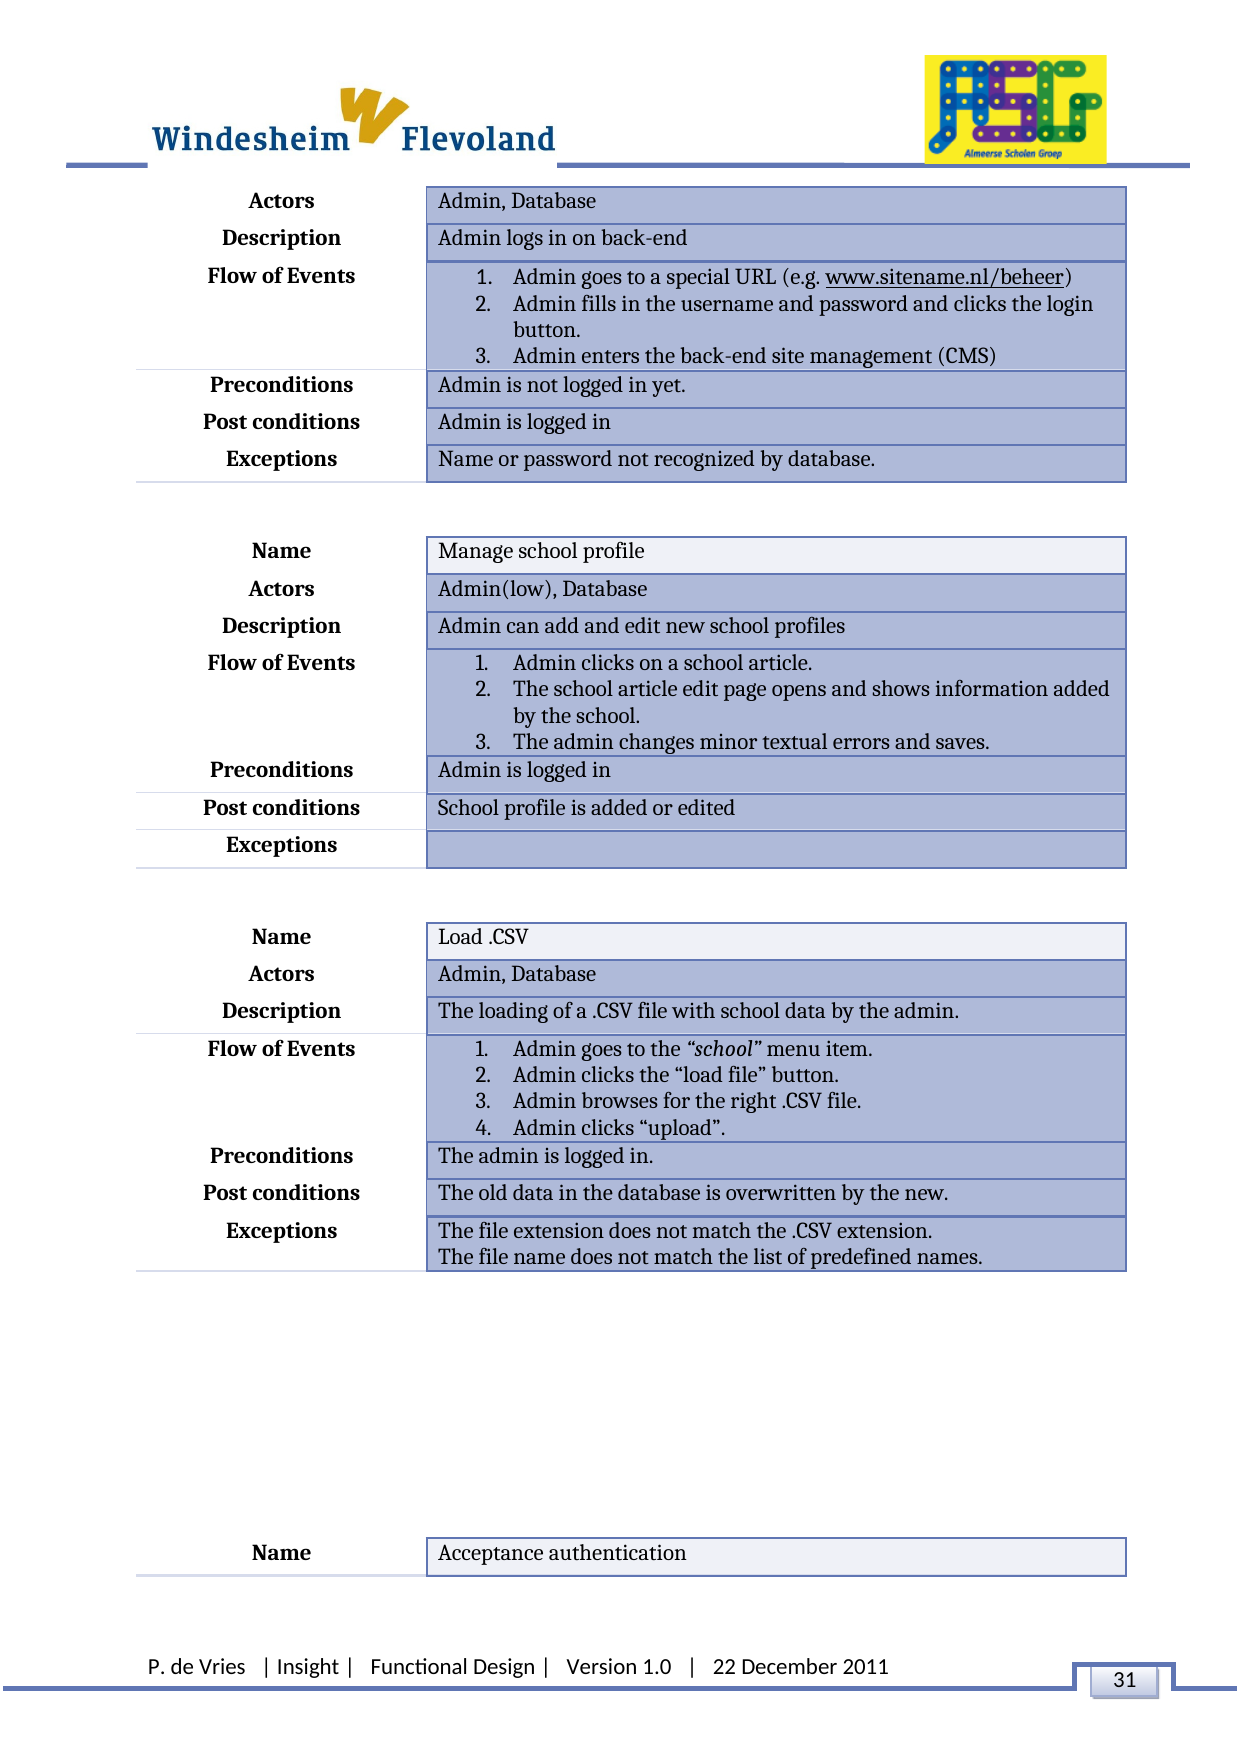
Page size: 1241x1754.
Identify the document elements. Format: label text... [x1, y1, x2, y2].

table_cell Post conditions [136, 407, 426, 444]
table_cell Exceptions [136, 830, 426, 867]
table_header Name [136, 1537, 426, 1574]
table_cell Actors [136, 959, 426, 996]
table_header Name [136, 536, 426, 573]
table_cell Admin is not logged in yet. [428, 372, 1125, 407]
table_cell School profile is added or edited [427, 795, 1125, 829]
table_cell The file extension does not match the .CSV extension. The file name does not match the list of predefined names. [428, 1218, 1125, 1270]
table_cell [428, 832, 1125, 867]
picture [924, 55, 1107, 164]
table_cell Admin clicks on a school article. The school article edit page opens and shows information added by the school. The admin changes minor textual errors and saves. [427, 650, 1125, 755]
table_cell Post conditions [136, 793, 426, 829]
picture [147, 73, 557, 186]
table_header Manage school profile [428, 538, 1125, 573]
table_cell Admin(low), Database [427, 575, 1125, 611]
table_cell Admin, Database [427, 961, 1125, 996]
table_cell Admin can add and edit new school profiles [428, 613, 1125, 648]
table_cell Name or password not recognized by database. [428, 446, 1125, 481]
table_cell Post conditions [136, 1178, 426, 1215]
table_cell Admin logs in on back-end [428, 225, 1125, 260]
table_cell Exceptions [136, 444, 426, 481]
table_cell Description [136, 996, 426, 1033]
table_cell Flow of Events [136, 648, 426, 755]
table_cell Flow of Events [136, 260, 426, 369]
table_cell Exceptions [136, 1215, 426, 1270]
table_cell Description [136, 223, 426, 260]
table_cell Flow of Events [136, 1034, 426, 1141]
table_cell The loading of a .CSV file with school data by the admin. [428, 998, 1125, 1033]
table_cell Admin goes to the “school” menu item. Admin clicks the “load file” button. Admin browses for the right .CSV file. Admin clicks “upload”. [427, 1036, 1125, 1141]
table_cell Preconditions [136, 1141, 426, 1178]
table_cell Admin, Database [427, 188, 1125, 223]
table_cell The admin is logged in. [428, 1143, 1125, 1178]
table_cell Admin is logged in [427, 409, 1125, 444]
table_header Load .CSV [428, 924, 1125, 959]
table_cell Admin is logged in [428, 757, 1125, 792]
table_cell Preconditions [136, 755, 426, 792]
table_cell Actors [136, 573, 426, 611]
table_cell Preconditions [136, 370, 426, 407]
table_cell The old data in the database is overwritten by the new. [427, 1180, 1125, 1215]
table_cell Admin goes to a special URL (e.g. www.sitename.nl/beheer) Admin fills in the username and password and clicks the login button. Admin enters the back-end site management (CMS) [427, 263, 1125, 369]
table_header Acceptance authentication [428, 1539, 1125, 1574]
table_header Name [136, 922, 426, 959]
table_cell Actors [136, 186, 426, 223]
table_cell Description [136, 611, 426, 648]
